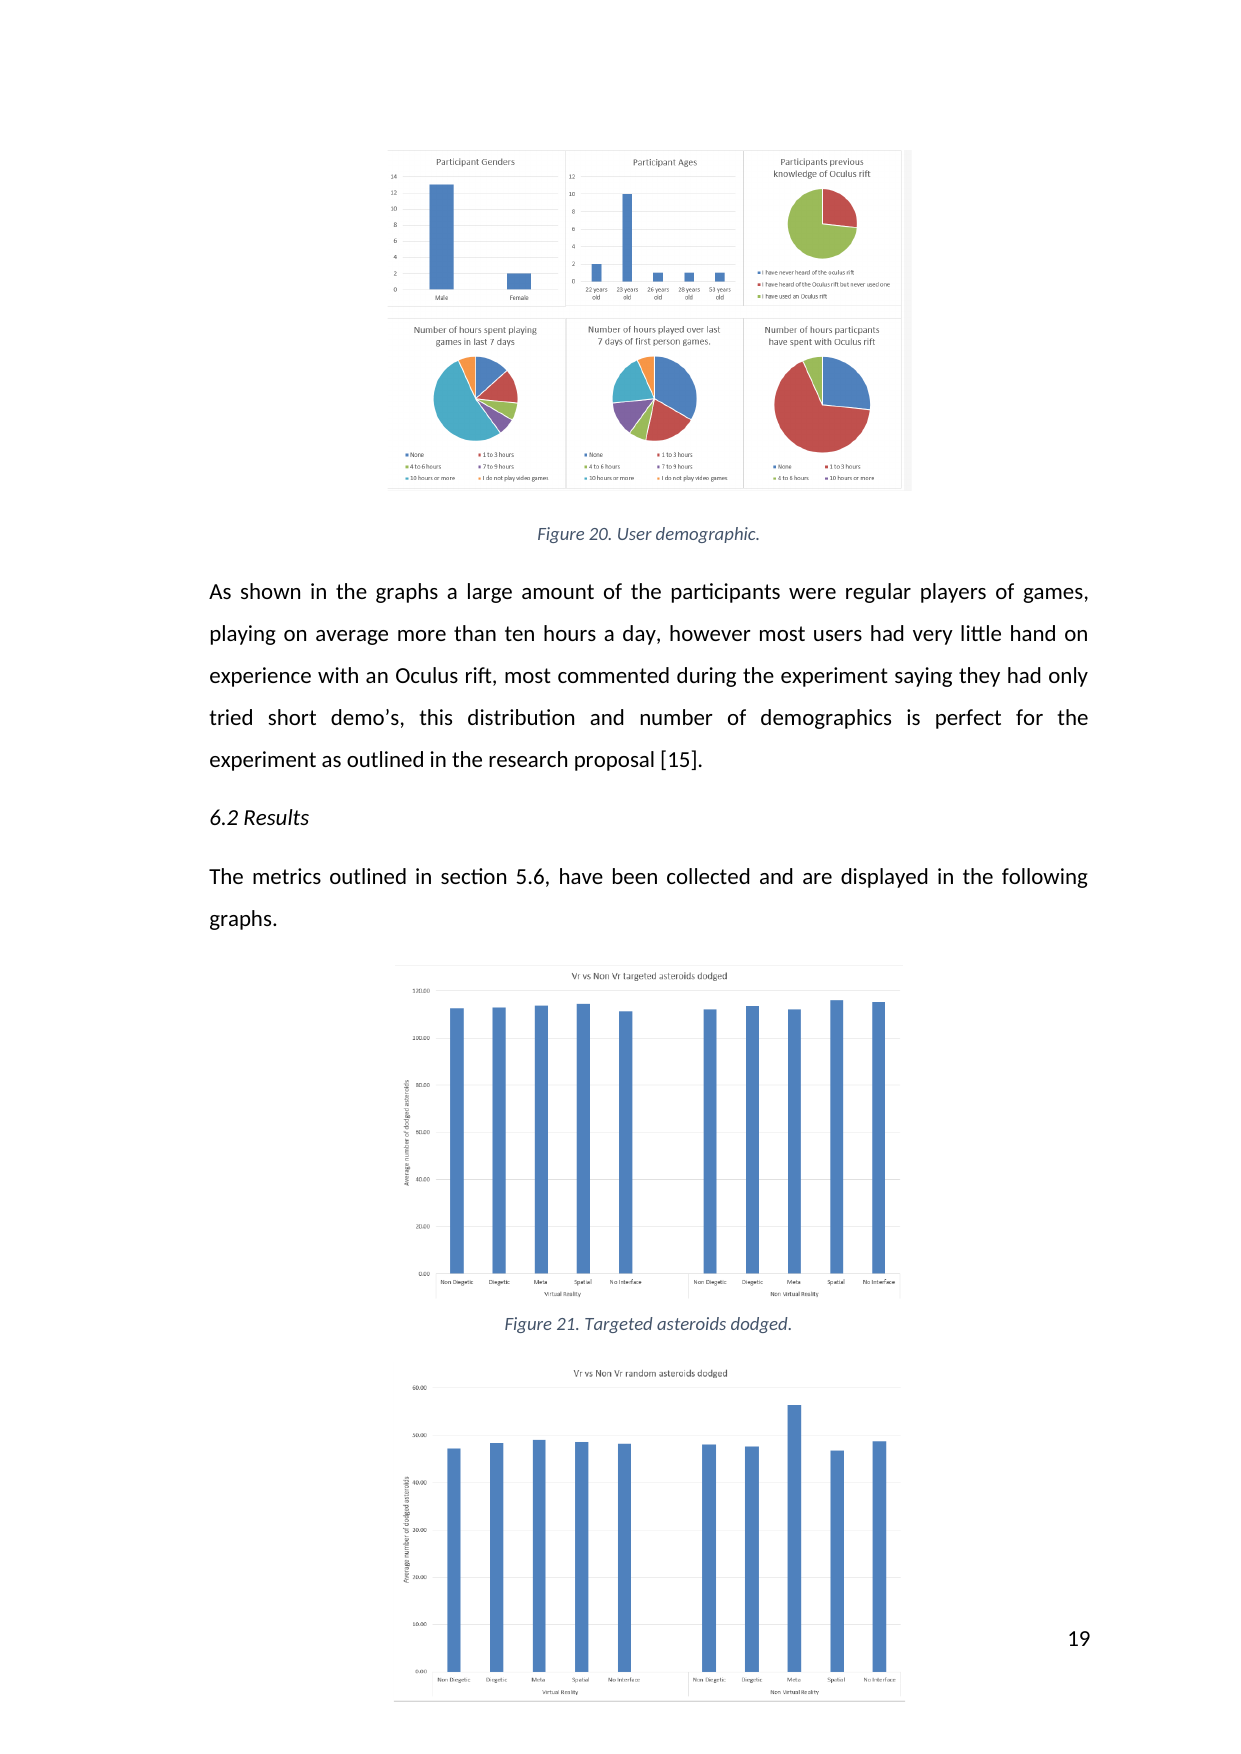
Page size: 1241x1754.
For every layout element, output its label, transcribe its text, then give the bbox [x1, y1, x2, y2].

picture [397, 1572, 900, 1653]
picture [393, 412, 903, 747]
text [209, 150, 1090, 220]
text The metrics outlined in section 5.6, have been collected and are displayed in the following graphs. [209, 309, 1090, 379]
picture [392, 810, 905, 1148]
picture [392, 1199, 902, 1546]
subtitle 6.2 Results [209, 251, 1090, 279]
